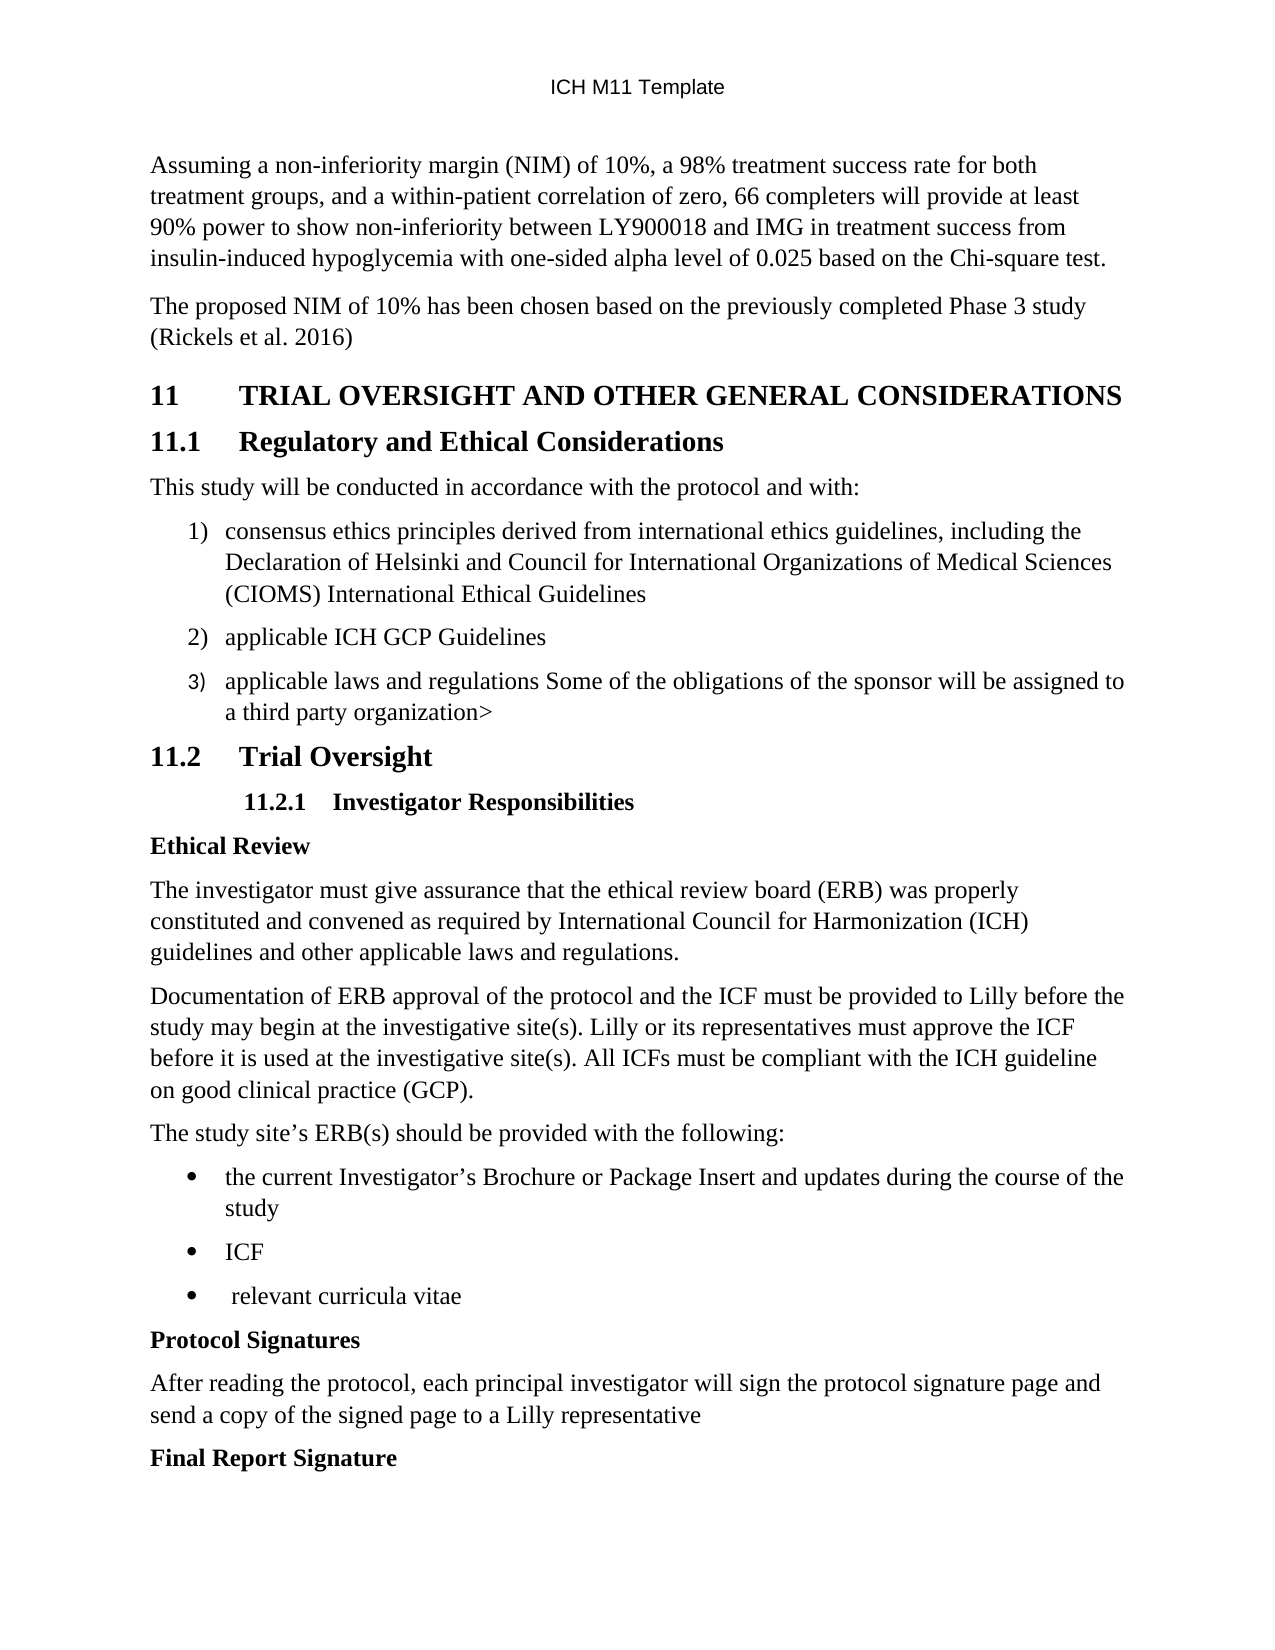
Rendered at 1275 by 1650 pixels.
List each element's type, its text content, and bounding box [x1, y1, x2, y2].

text Assuming a non-inferiority margin (NIM) of 10%, a 98% treatment success rate for both treatment groups, and a within-patient correlation of zero, 66 completers will provide at least 90% power to show non-inferiority between LY900018 and IMG in treatment success from insulin-induced hypoglycemia with one-sided alpha level of 0.025 based on the Chi-square test. [150, 150, 1125, 272]
list ICF [187, 1235, 1125, 1266]
subtitle Investigator Responsibilities [244, 785, 1125, 816]
text Ethical Review [150, 828, 1125, 860]
subtitle Trial Oversight [150, 739, 1125, 772]
list relevant curricula vitae [187, 1278, 1125, 1310]
text The proposed NIM of 10% has been chosen based on the previously completed Phase 3 study (Rickels et al. 2016) [150, 291, 1125, 351]
text The study site’s ERB(s) should be provided with the following: [150, 1116, 1125, 1147]
list the current Investigator’s Brochure or Package Insert and updates during the course of the study [187, 1160, 1125, 1222]
list consensus ethics principles derived from international ethics guidelines, including the Declaration of Helsinki and Council for International Organizations of Medical Sciences (CIOMS) International Ethical Guidelines [187, 514, 1125, 607]
text Final Report Signature [150, 1441, 1125, 1472]
subtitle Regulatory and Ethical Considerations [150, 424, 1125, 457]
text Documentation of ERB approval of the protocol and the ICF must be provided to Lilly before the study may begin at the investigative site(s). Lilly or its representatives must approve the ICF before it is used at the investigative site(s). All ICFs must be compliant with the ICH guideline on good clinical practice (GCP). [150, 978, 1125, 1103]
text The investigator must give assurance that the ethical review board (ERB) was properly constituted and convened as required by International Council for Harmonization (ICH) guidelines and other applicable laws and regulations. [150, 872, 1125, 966]
text This study will be conducted in accordance with the protocol and with: [150, 470, 1125, 501]
subtitle Trial Oversight and Other General Considerations [150, 378, 1125, 411]
list applicable laws and regulations Some of the obligations of the sponsor will be assigned to a third party organization> [187, 664, 1125, 726]
text Protocol Signatures [150, 1322, 1125, 1353]
text After reading the protocol, each principal investigator will sign the protocol signature page and send a copy of the signed page to a Lilly representative [150, 1366, 1125, 1428]
list applicable ICH GCP Guidelines [187, 620, 1125, 651]
